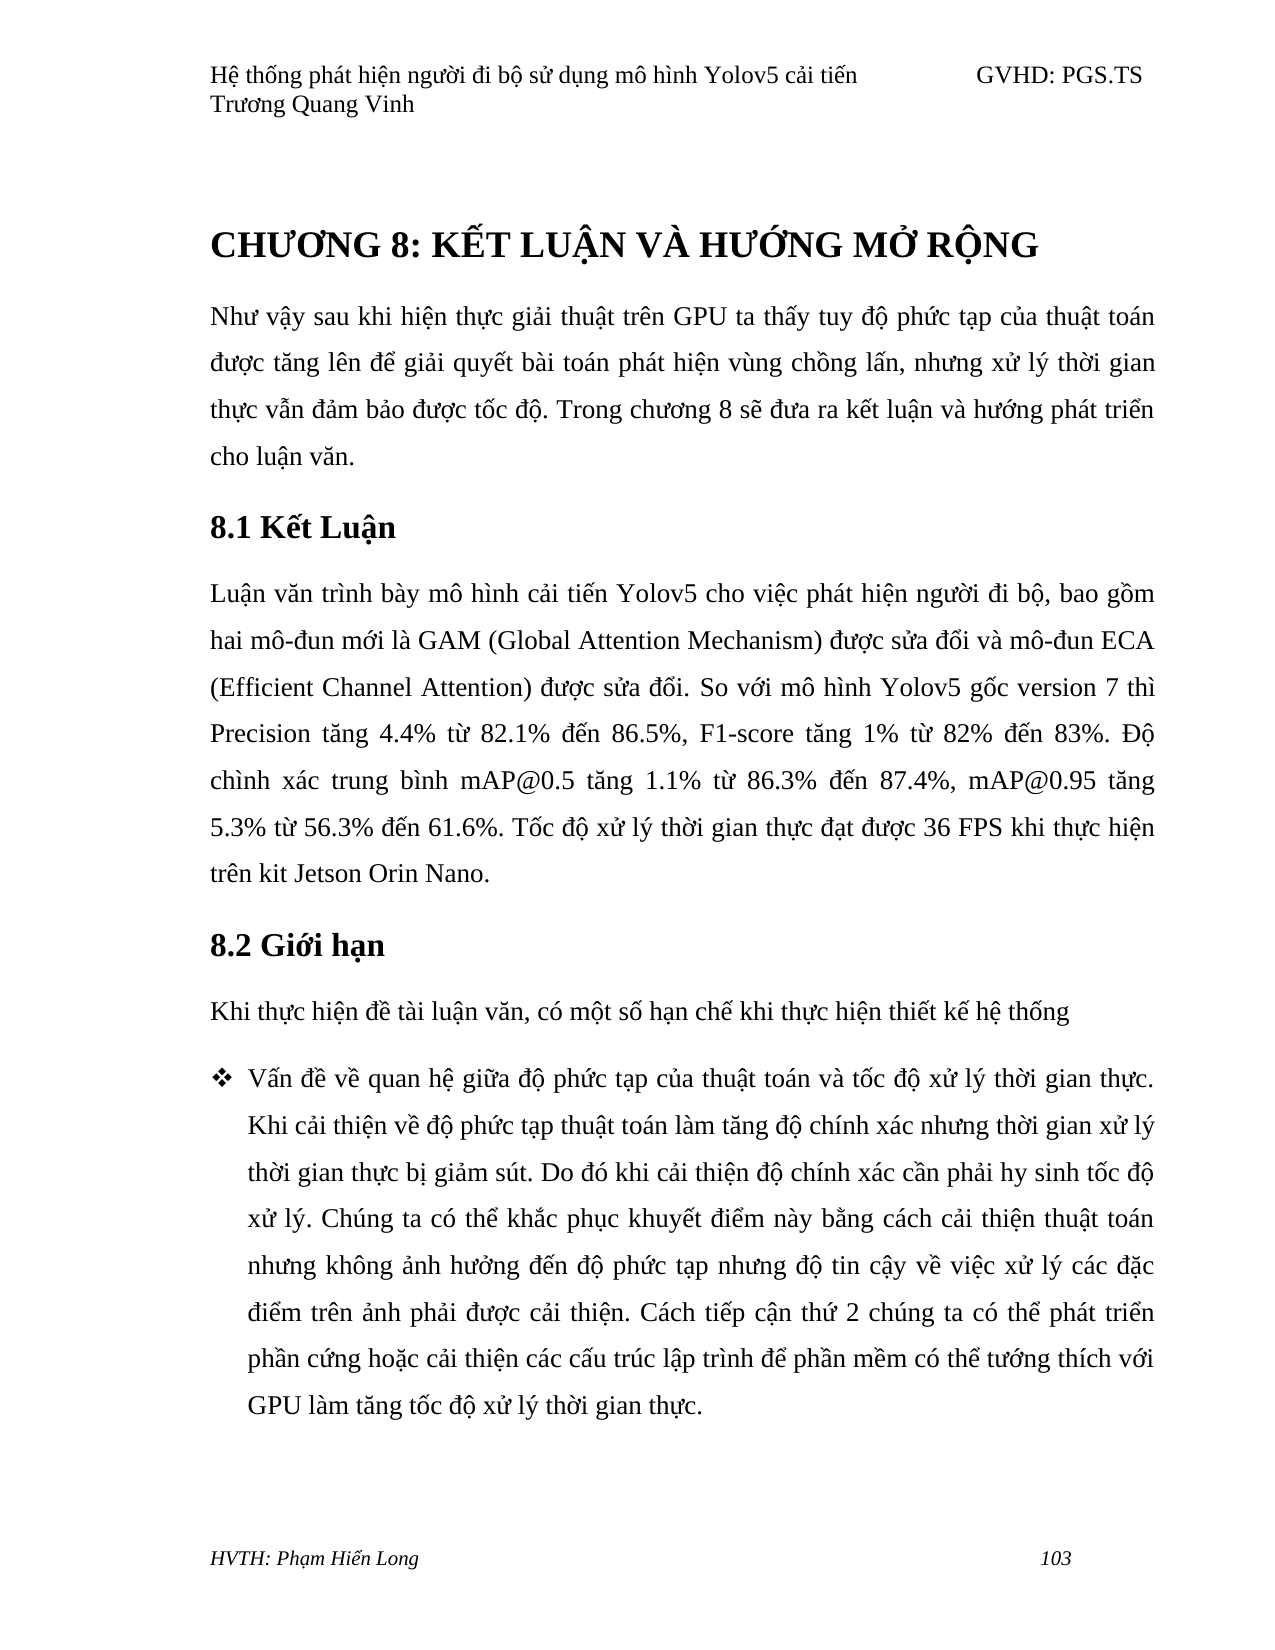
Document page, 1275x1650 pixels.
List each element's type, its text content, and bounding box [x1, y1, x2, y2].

text Khi thực hiện đề tài luận văn, có một số hạn chế khi thực hiện thiết kế hệ thống [210, 995, 1156, 1026]
text Như vậy sau khi hiện thực giải thuật trên GPU ta thấy tuy độ phức tạp của thuật toán được tăng lên để giải quyết bài toán phát hiện vùng chồng lấn, nhưng xử lý thời gian thực vẫn đảm bảo được tốc độ. Trong chương 8 sẽ đưa ra kết luận và hướng phát triển cho luận văn. [210, 300, 1156, 471]
subtitle 8.1 Kết Luận [210, 507, 1156, 546]
text Luận văn trình bày mô hình cải tiến Yolov5 cho việc phát hiện người đi bộ, bao gồm hai mô-đun mới là GAM (Global Attention Mechanism) được sửa đổi và mô-đun ECA (Efficient Channel Attention) được sửa đổi. So với mô hình Yolov5 gốc version 7 thì Precision tăng 4.4% từ 82.1% đến 86.5%, F1-score tăng 1% từ 82% đến 83%. Độ chình xác trung bình mAP@0.5 tăng 1.1% từ 86.3% đến 87.4%, mAP@0.95 tăng 5.3% từ 56.3% đến 61.6%. Tốc độ xử lý thời gian thực đạt được 36 FPS khi thực hiện trên kit Jetson Orin Nano. [210, 577, 1156, 888]
list Vấn đề về quan hệ giữa độ phức tạp của thuật toán và tốc độ xử lý thời gian thực. Khi cải thiện về độ phức tạp thuật toán làm tăng độ chính xác nhưng thời gian xử lý thời gian thực bị giảm sút. Do đó khi cải thiện độ chính xác cần phải hy sinh tốc độ xử lý. Chúng ta có thể khắc phục khuyết điểm này bằng cách cải thiện thuật toán nhưng không ảnh hưởng đến độ phức tạp nhưng độ tin cậy về việc xử lý các đặc điểm trên ảnh phải được cải thiện. Cách tiếp cận thứ 2 chúng ta có thể phát triển phần cứng hoặc cải thiện các cấu trúc lập trình để phần mềm có thể tướng thích với GPU làm tăng tốc độ xử lý thời gian thực. [210, 1062, 1156, 1420]
subtitle CHƯƠNG 8: KẾT LUẬN VÀ HƯỚNG MỞ RỘNG [210, 223, 1156, 266]
subtitle 8.2 Giới hạn [210, 925, 1156, 963]
